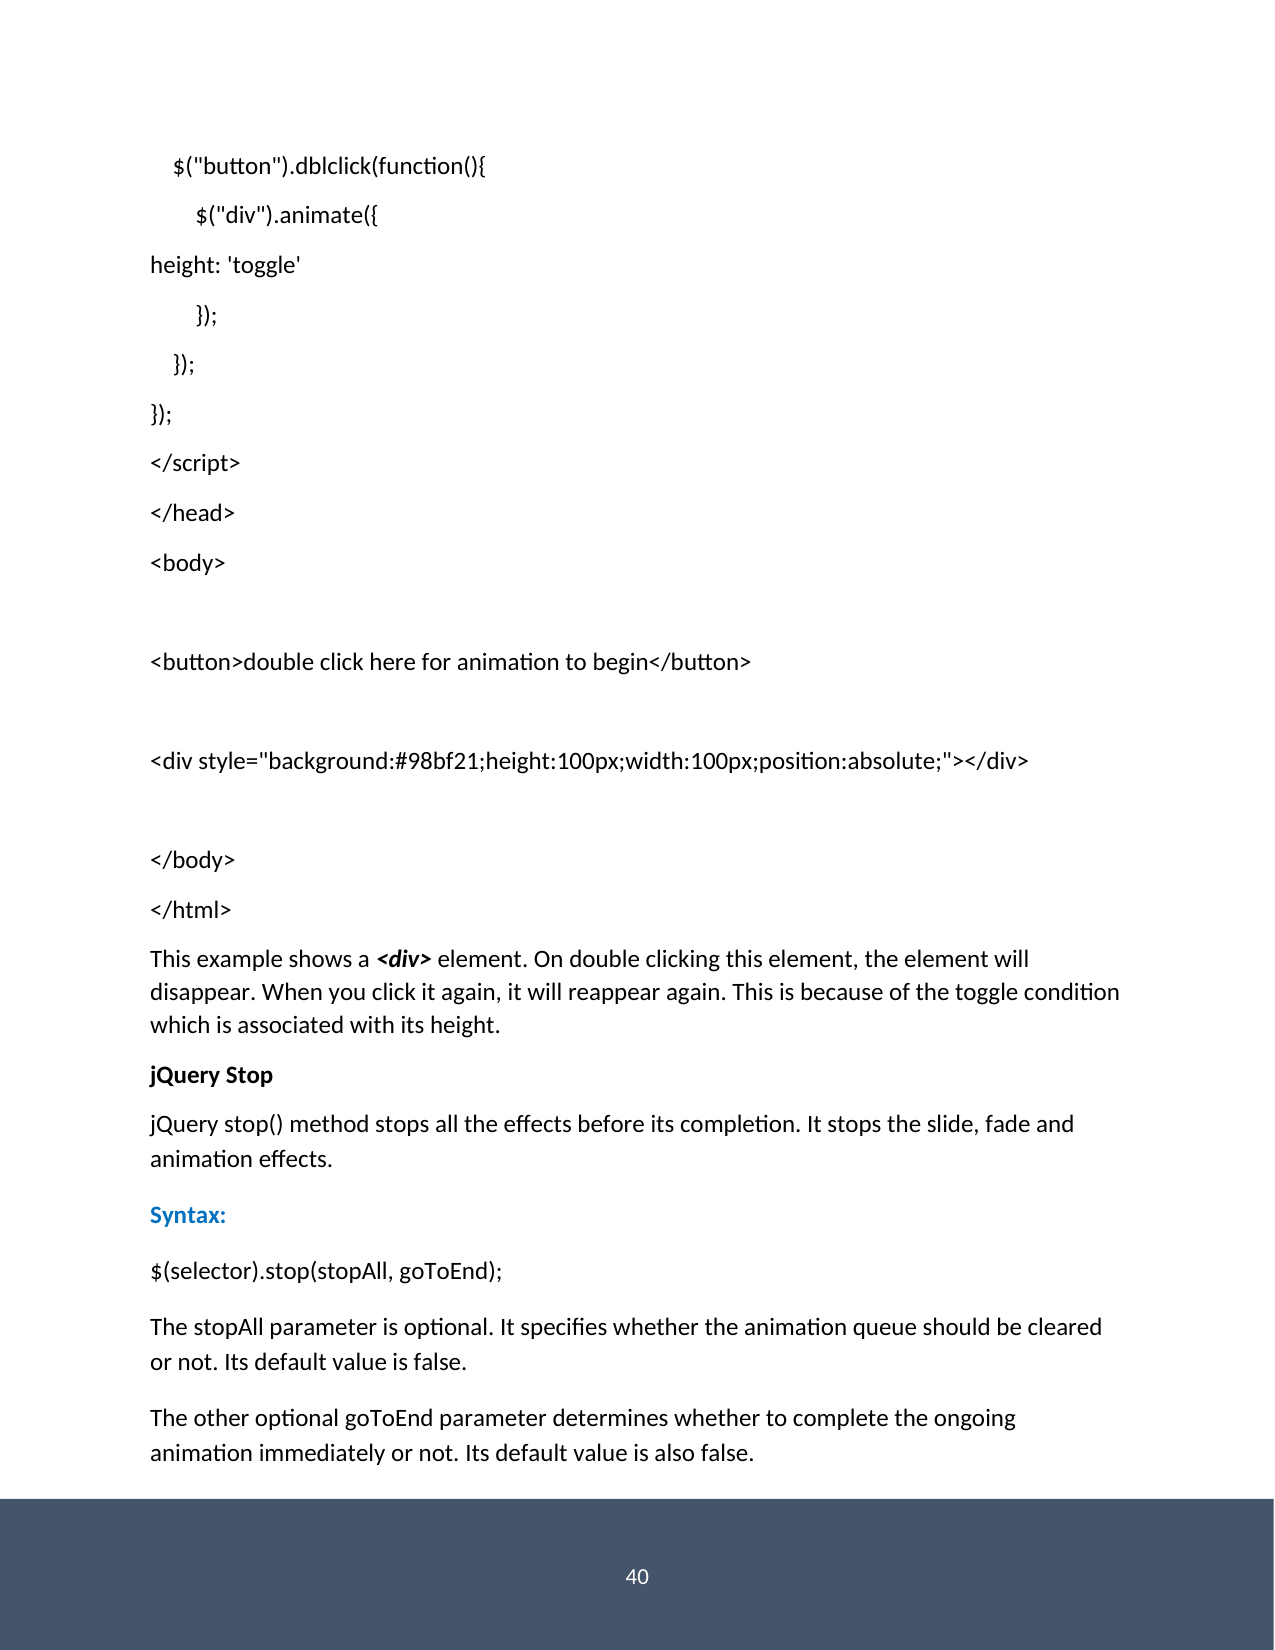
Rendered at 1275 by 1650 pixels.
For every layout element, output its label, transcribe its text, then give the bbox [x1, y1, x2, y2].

text <body> [150, 547, 1125, 577]
text <button>double click here for animation to begin</button> [150, 646, 1125, 676]
text The other optional goToEnd parameter determines whether to complete the ongoing animation immediately or not. Its default value is also false. [150, 1402, 1125, 1467]
text $("button").dblclick(function(){ [150, 150, 1125, 181]
text </script> [150, 447, 1125, 478]
text </html> [150, 894, 1125, 924]
text }); [150, 398, 1125, 428]
text $("div").animate({ [150, 199, 1125, 230]
text jQuery Stop [150, 1059, 1125, 1089]
text The stopAll parameter is optional. It specifies whether the animation queue should be cleared or not. Its default value is false. [150, 1311, 1125, 1376]
text Syntax: [150, 1199, 1125, 1230]
text $(selector).stop(stopAll, goToEnd); [150, 1255, 1125, 1286]
text }); [150, 299, 1125, 329]
text </body> [150, 844, 1125, 875]
text jQuery stop() method stops all the effects before its completion. It stops the slide, fade and animation effects. [150, 1108, 1125, 1174]
text height: 'toggle' [150, 249, 1125, 280]
text This example shows a <div> element. On double clicking this element, the element will disappear. When you click it again, it will reappear again. This is because of the toggle condition which is associated with its height. [150, 943, 1125, 1040]
text }); [150, 348, 1125, 379]
text <div style="background:#98bf21;height:100px;width:100px;position:absolute;"></div> [150, 745, 1125, 776]
text </head> [150, 497, 1125, 528]
